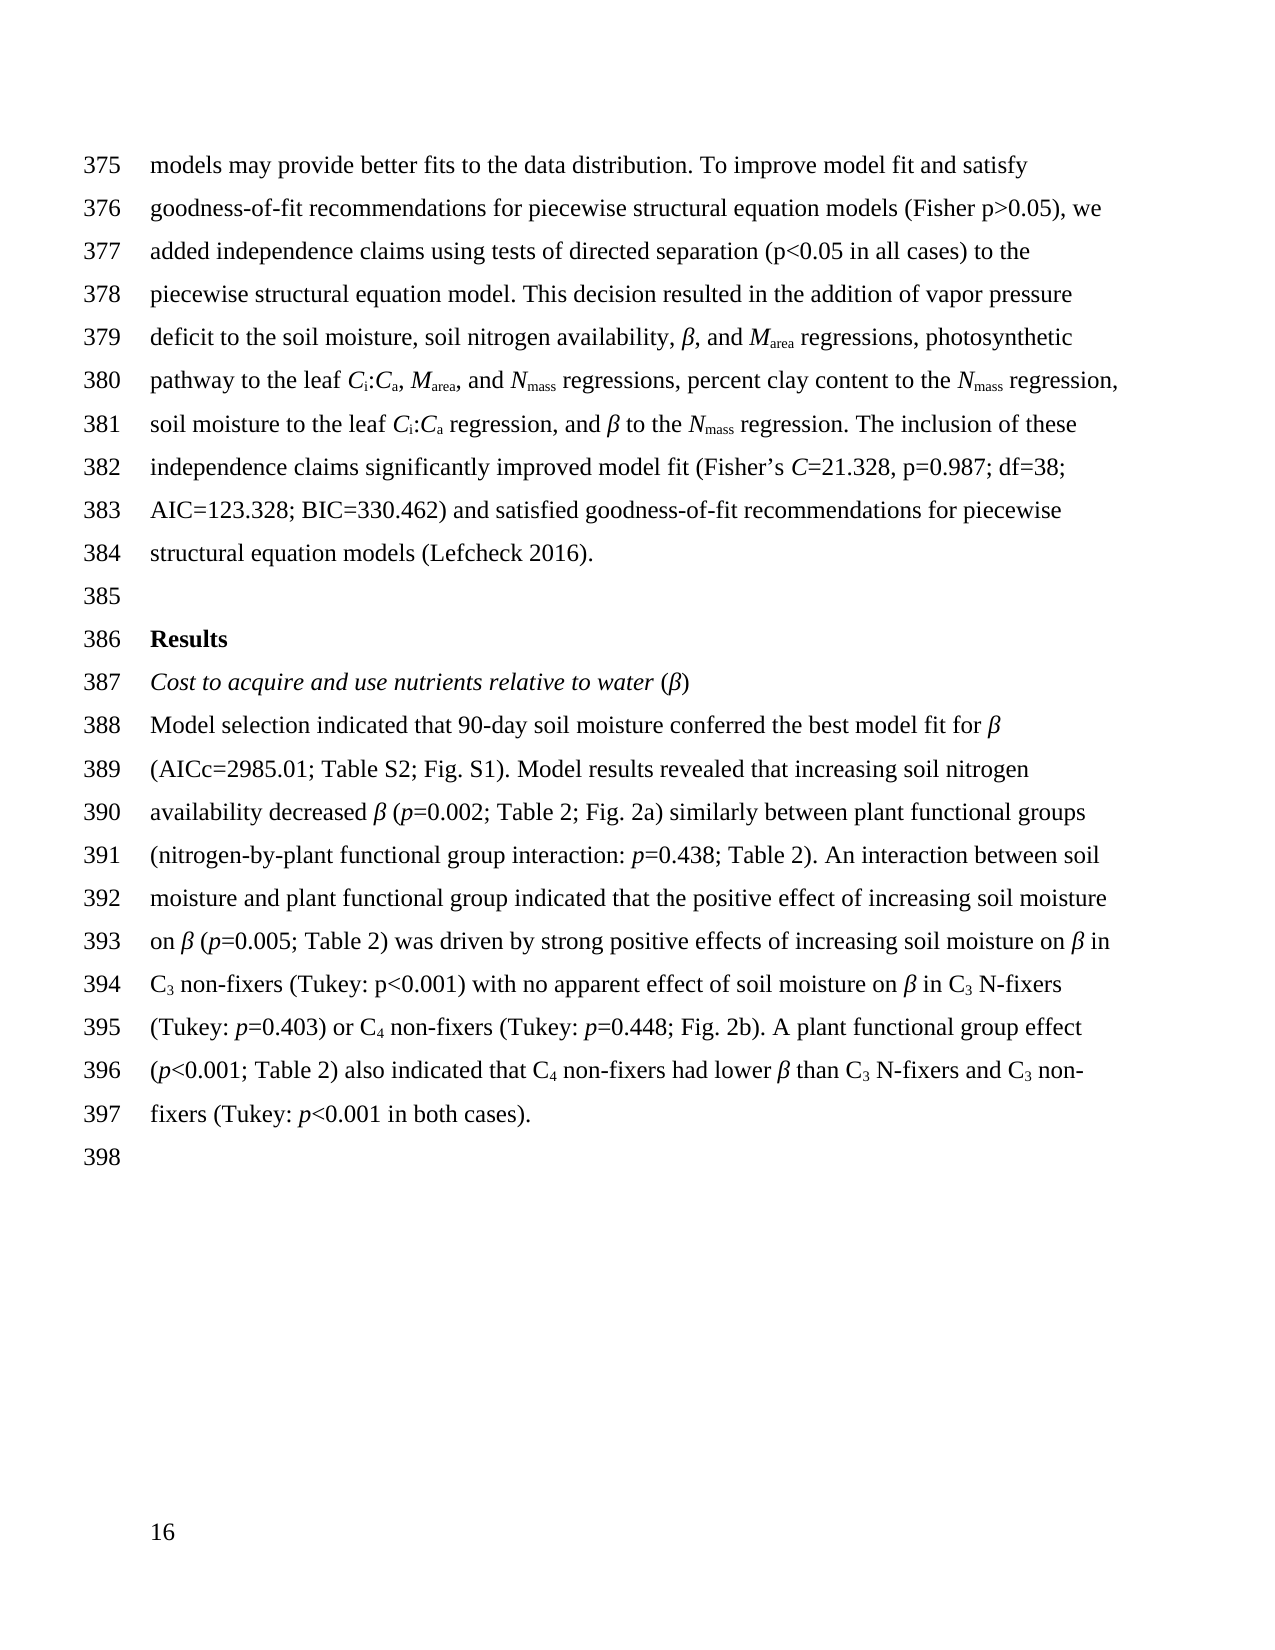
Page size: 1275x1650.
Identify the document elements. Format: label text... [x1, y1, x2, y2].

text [150, 150, 1125, 567]
text Cost to acquire and use nutrients relative to water (β) [150, 667, 1125, 696]
text Results [150, 624, 1125, 653]
text Model selection indicated that 90-day soil moisture conferred the best model fit for β (AICc=2985.01; Table S2; Fig. S1). Model results revealed that increasing soil nitrogen availability decreased β (p=0.002; Table 2; Fig. 2a) similarly between plant functional groups (nitrogen-by-plant functional group interaction: p=0.438; Table 2). An interaction between soil moisture and plant functional group indicated that the positive effect of increasing soil moisture on β (p=0.005; Table 2) was driven by strong positive effects of increasing soil moisture on β in C3 non-fixers (Tukey: p<0.001) with no apparent effect of soil moisture on β in C3 N-fixers (Tukey: p=0.403) or C4 non-fixers (Tukey: p=0.448; Fig. 2b). A plant functional group effect (p<0.001; Table 2) also indicated that C4 non-fixers had lower β than C3 N-fixers and C3 non-fixers (Tukey: p<0.001 in both cases). [150, 711, 1125, 1127]
